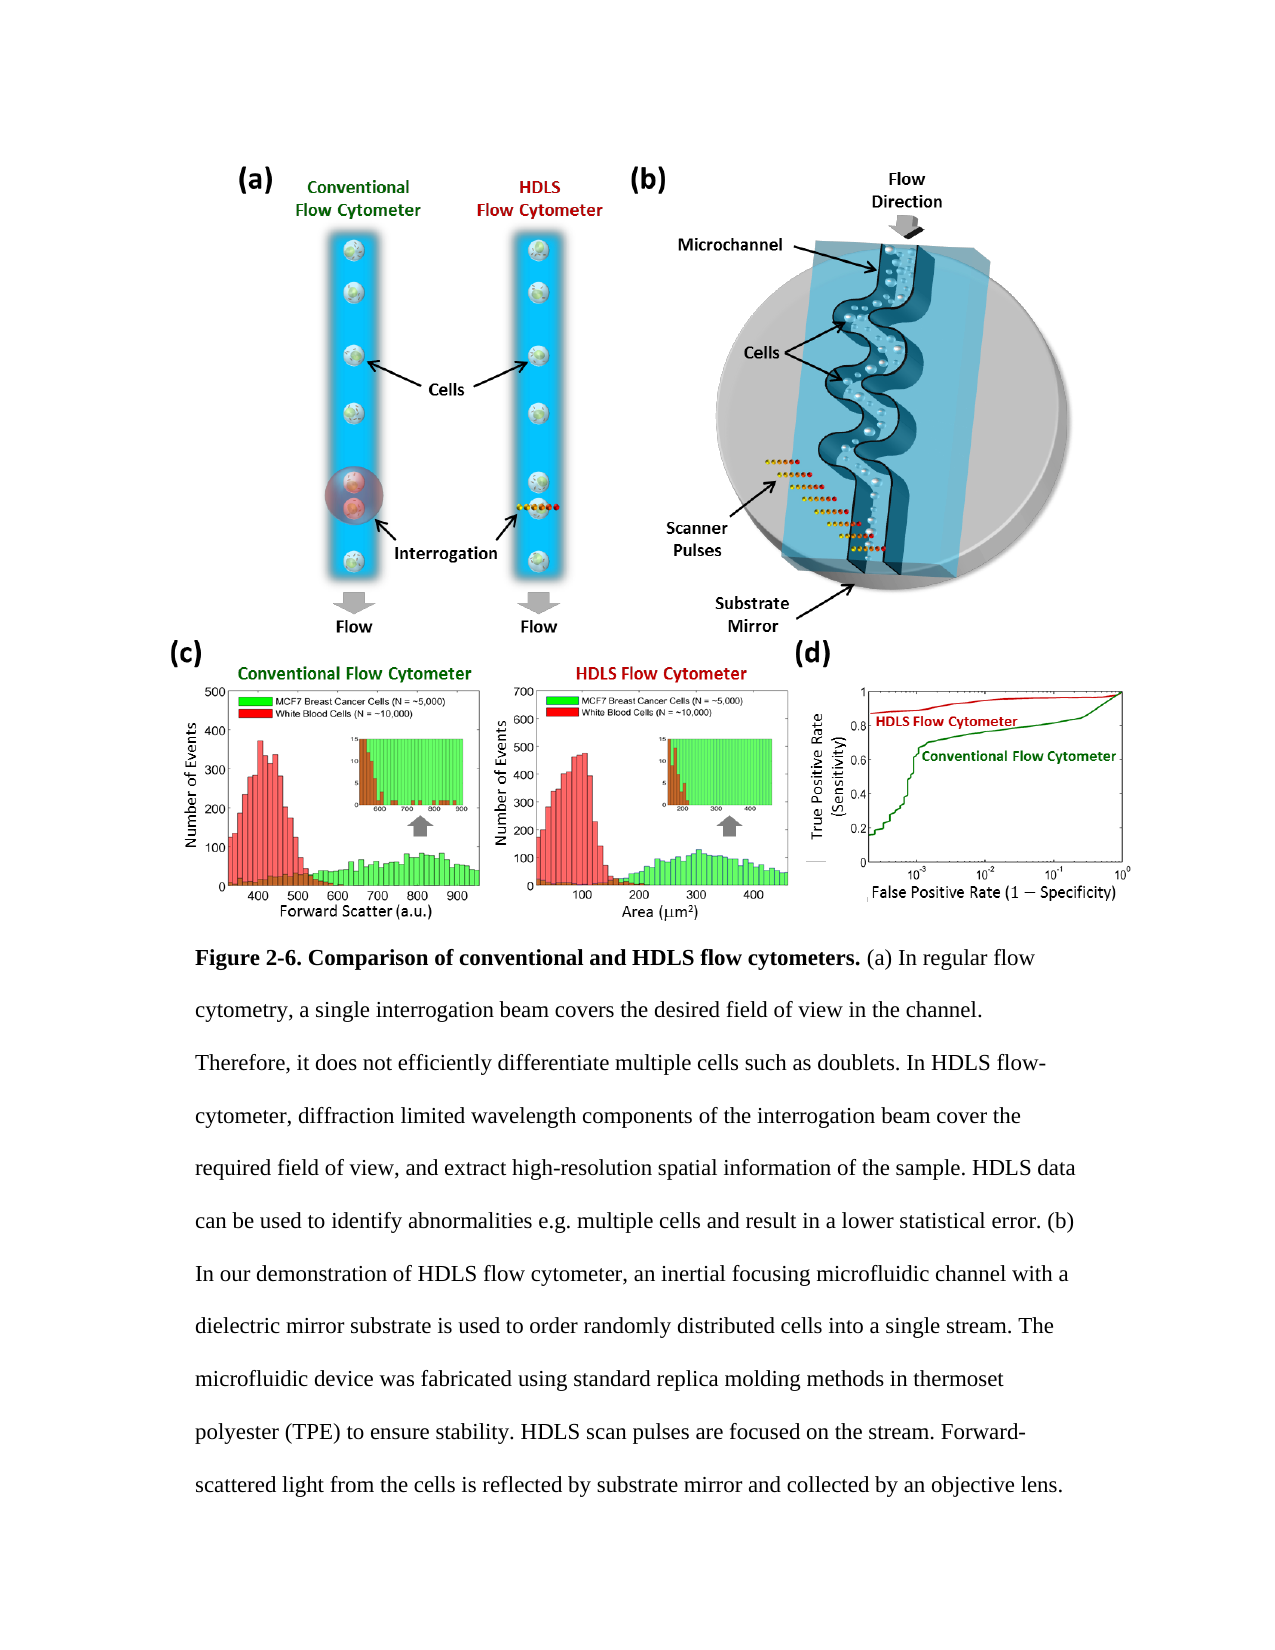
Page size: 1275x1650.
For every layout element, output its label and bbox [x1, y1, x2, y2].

text [195, 944, 1080, 1497]
picture [150, 150, 1133, 932]
